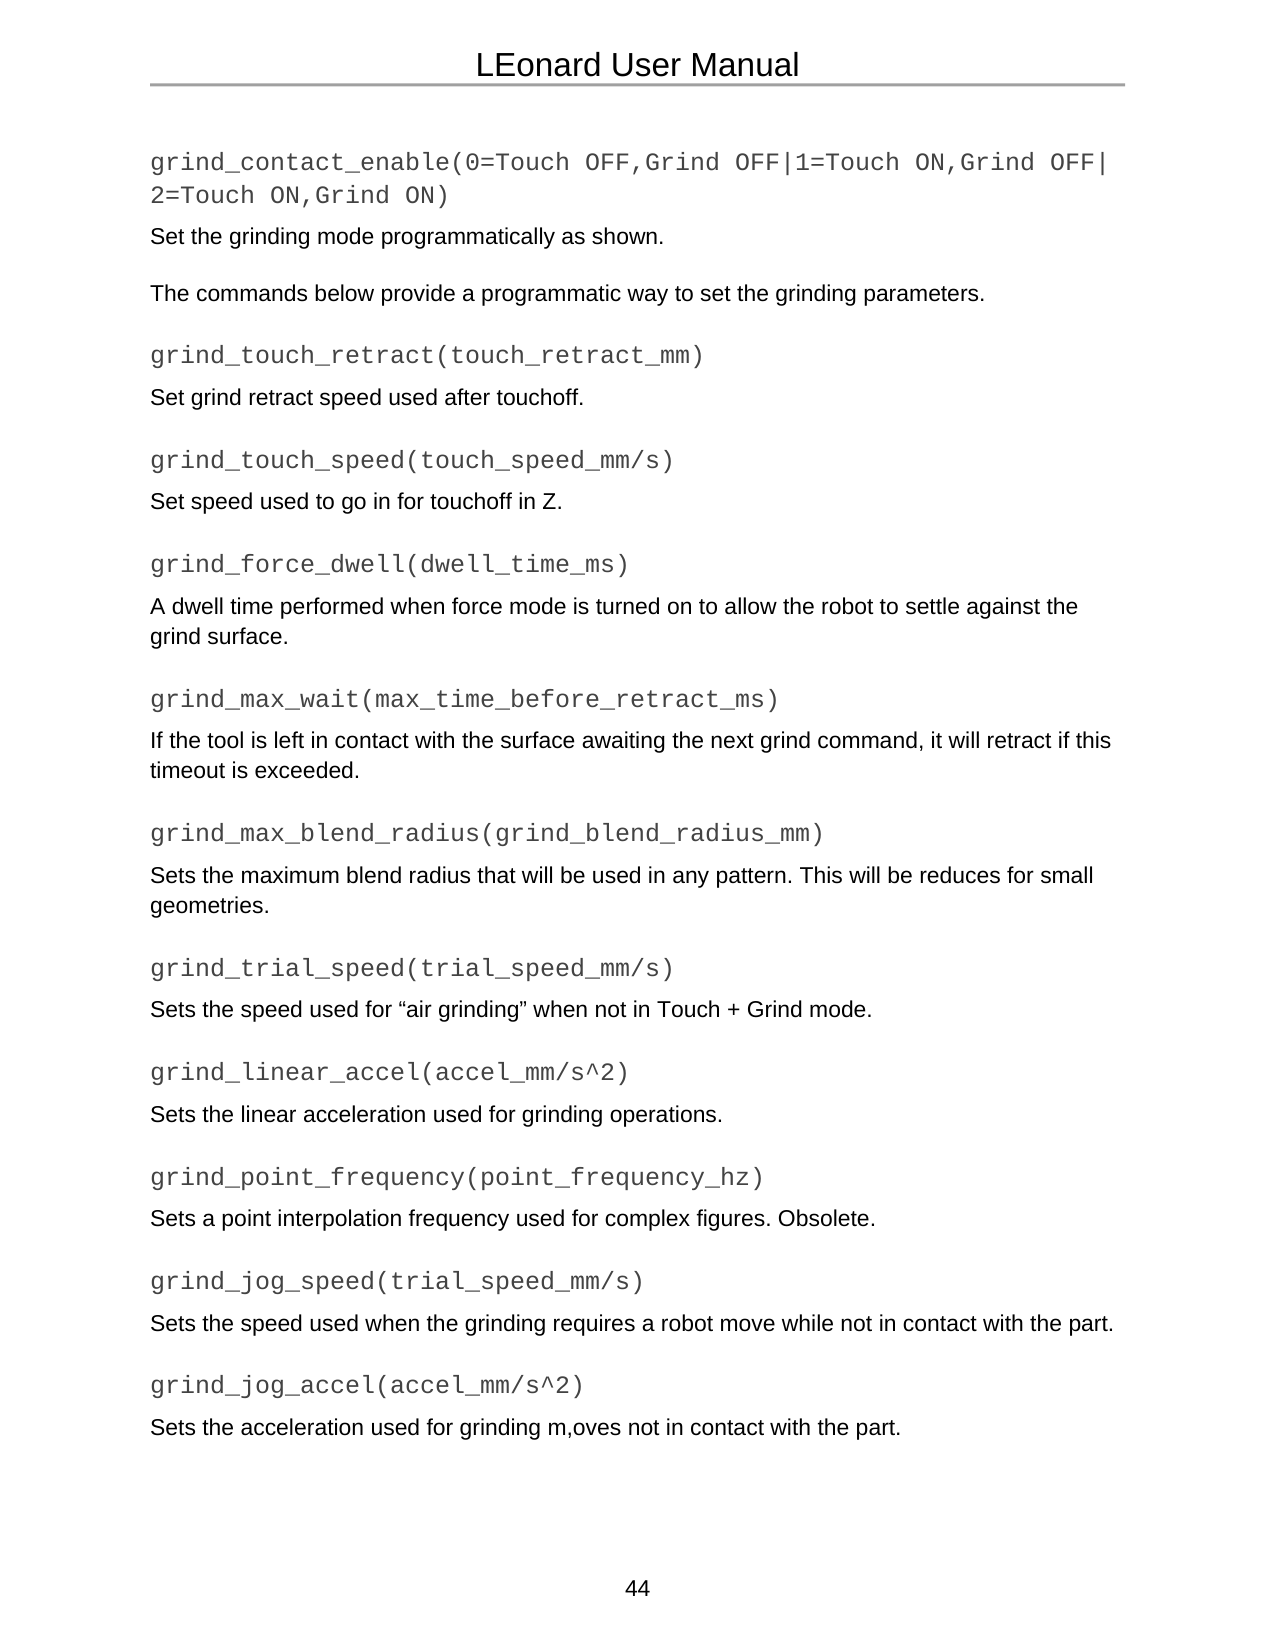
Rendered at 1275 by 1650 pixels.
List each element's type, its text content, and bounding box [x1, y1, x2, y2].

text Sets the acceleration used for grinding m,oves not in contact with the part. [150, 1414, 1125, 1440]
subtitle grind_contact_enable(0=Touch OFF,Grind OFF|1=Touch ON,Grind OFF| 2=Touch ON,Grind ON) [150, 150, 1125, 211]
subtitle grind_max_wait(max_time_before_retract_ms) [150, 686, 1125, 715]
subtitle grind_max_blend_radius(grind_blend_radius_mm) [150, 821, 1125, 849]
text Sets the speed used when the grinding requires a robot move while not in contact with the part. [150, 1309, 1125, 1336]
subtitle grind_touch_retract(touch_retract_mm) [150, 343, 1125, 371]
text Sets the linear acceleration used for grinding operations. [150, 1101, 1125, 1127]
text If the tool is left in contact with the surface awaiting the next grind command, it will retract if this timeout is exceeded. [150, 727, 1125, 784]
subtitle grind_point_frequency(point_frequency_hz) [150, 1164, 1125, 1193]
subtitle grind_linear_accel(accel_mm/s^2) [150, 1060, 1125, 1088]
subtitle grind_jog_speed(trial_speed_mm/s) [150, 1269, 1125, 1297]
text The commands below provide a programmatic way to set the grinding parameters. [150, 279, 1125, 306]
subtitle grind_touch_speed(touch_speed_mm/s) [150, 447, 1125, 476]
subtitle grind_jog_accel(accel_mm/s^2) [150, 1373, 1125, 1401]
subtitle grind_force_dwell(dwell_time_ms) [150, 552, 1125, 580]
text A dwell time performed when force mode is turned on to allow the robot to settle against the grind surface. [150, 593, 1125, 649]
text Sets the speed used for “air grinding” when not in Touch + Grind mode. [150, 996, 1125, 1023]
subtitle grind_trial_speed(trial_speed_mm/s) [150, 956, 1125, 984]
text Set the grinding mode programmatically as shown. [150, 223, 1125, 250]
text Set grind retract speed used after touchoff. [150, 384, 1125, 410]
text Set speed used to go in for touchoff in Z. [150, 488, 1125, 514]
text Sets the maximum blend radius that will be used in any pattern. This will be reduces for small geometries. [150, 862, 1125, 918]
text Sets a point interpolation frequency used for complex figures. Obsolete. [150, 1205, 1125, 1231]
